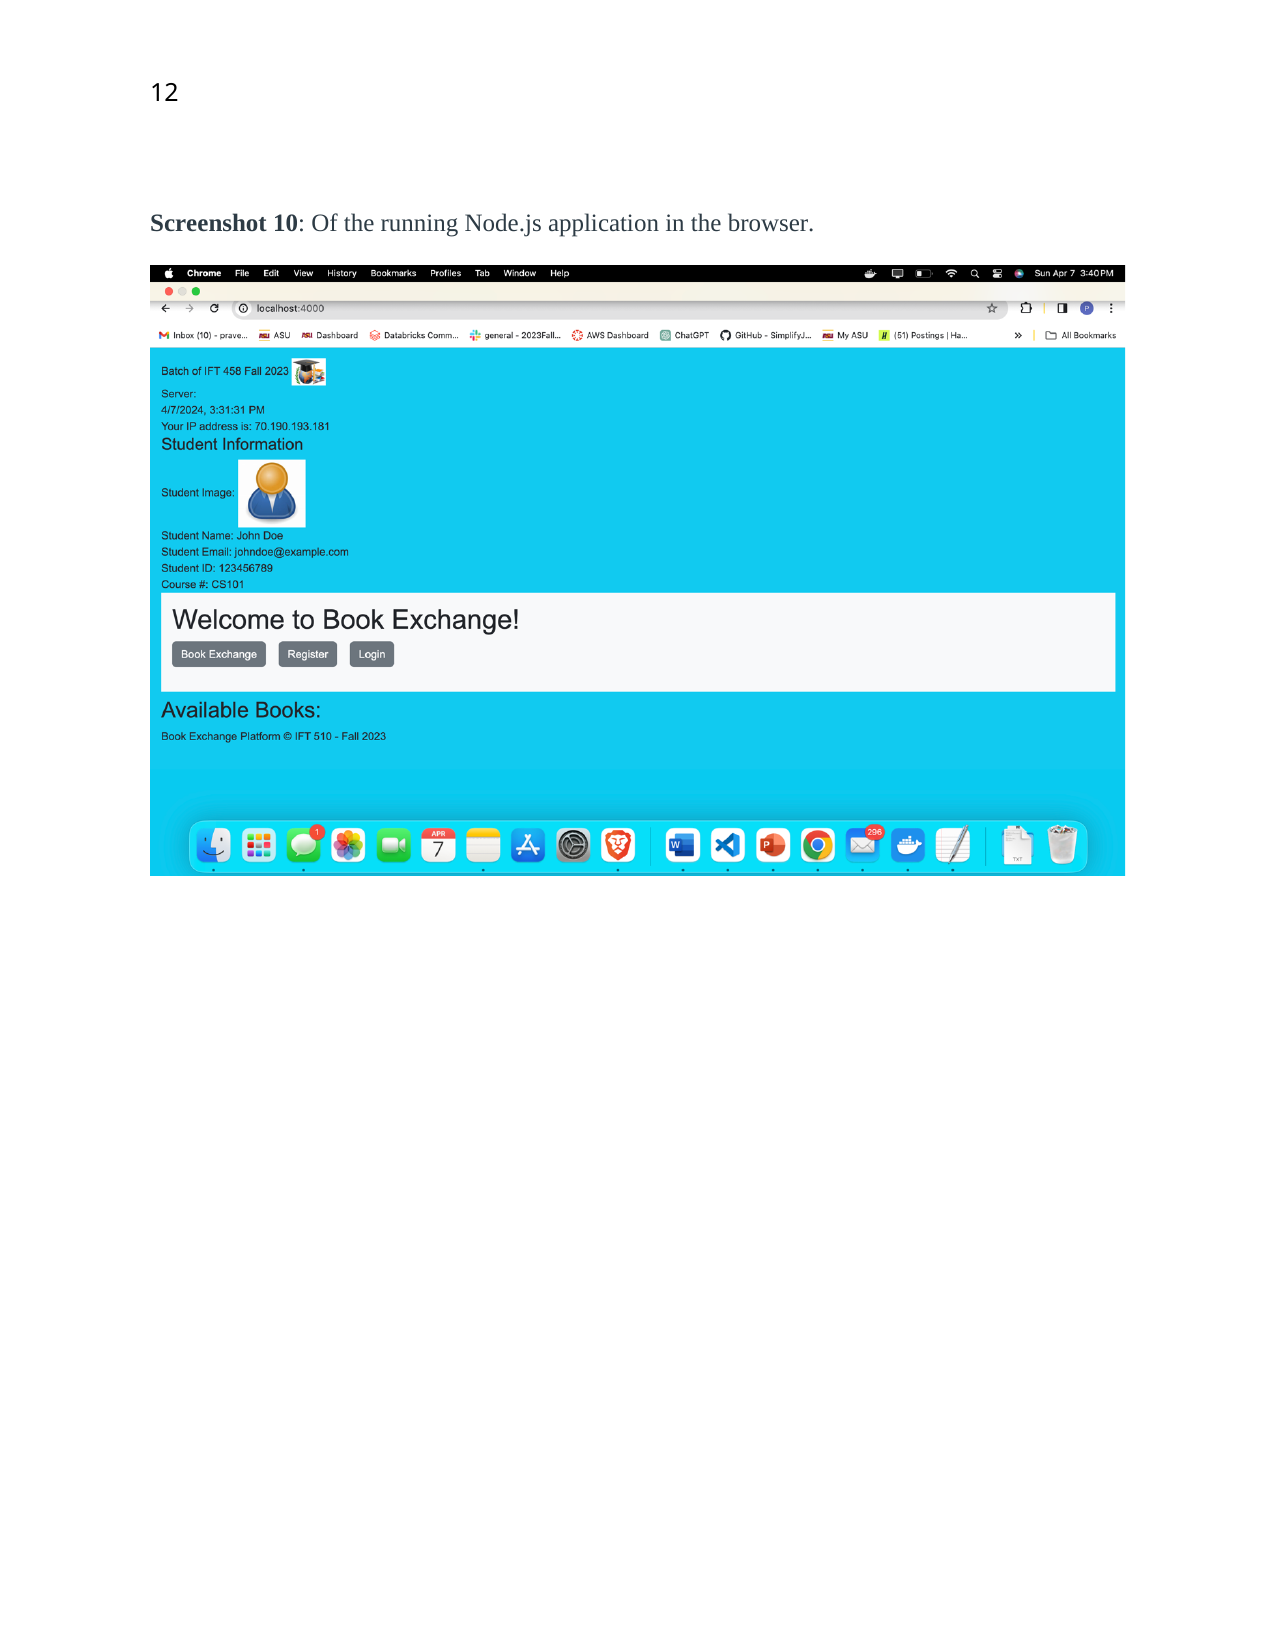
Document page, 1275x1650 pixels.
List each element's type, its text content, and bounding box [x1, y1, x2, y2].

picture [150, 265, 1125, 876]
text Screenshot 10: Of the running Node.js application in the browser. [150, 208, 1125, 237]
